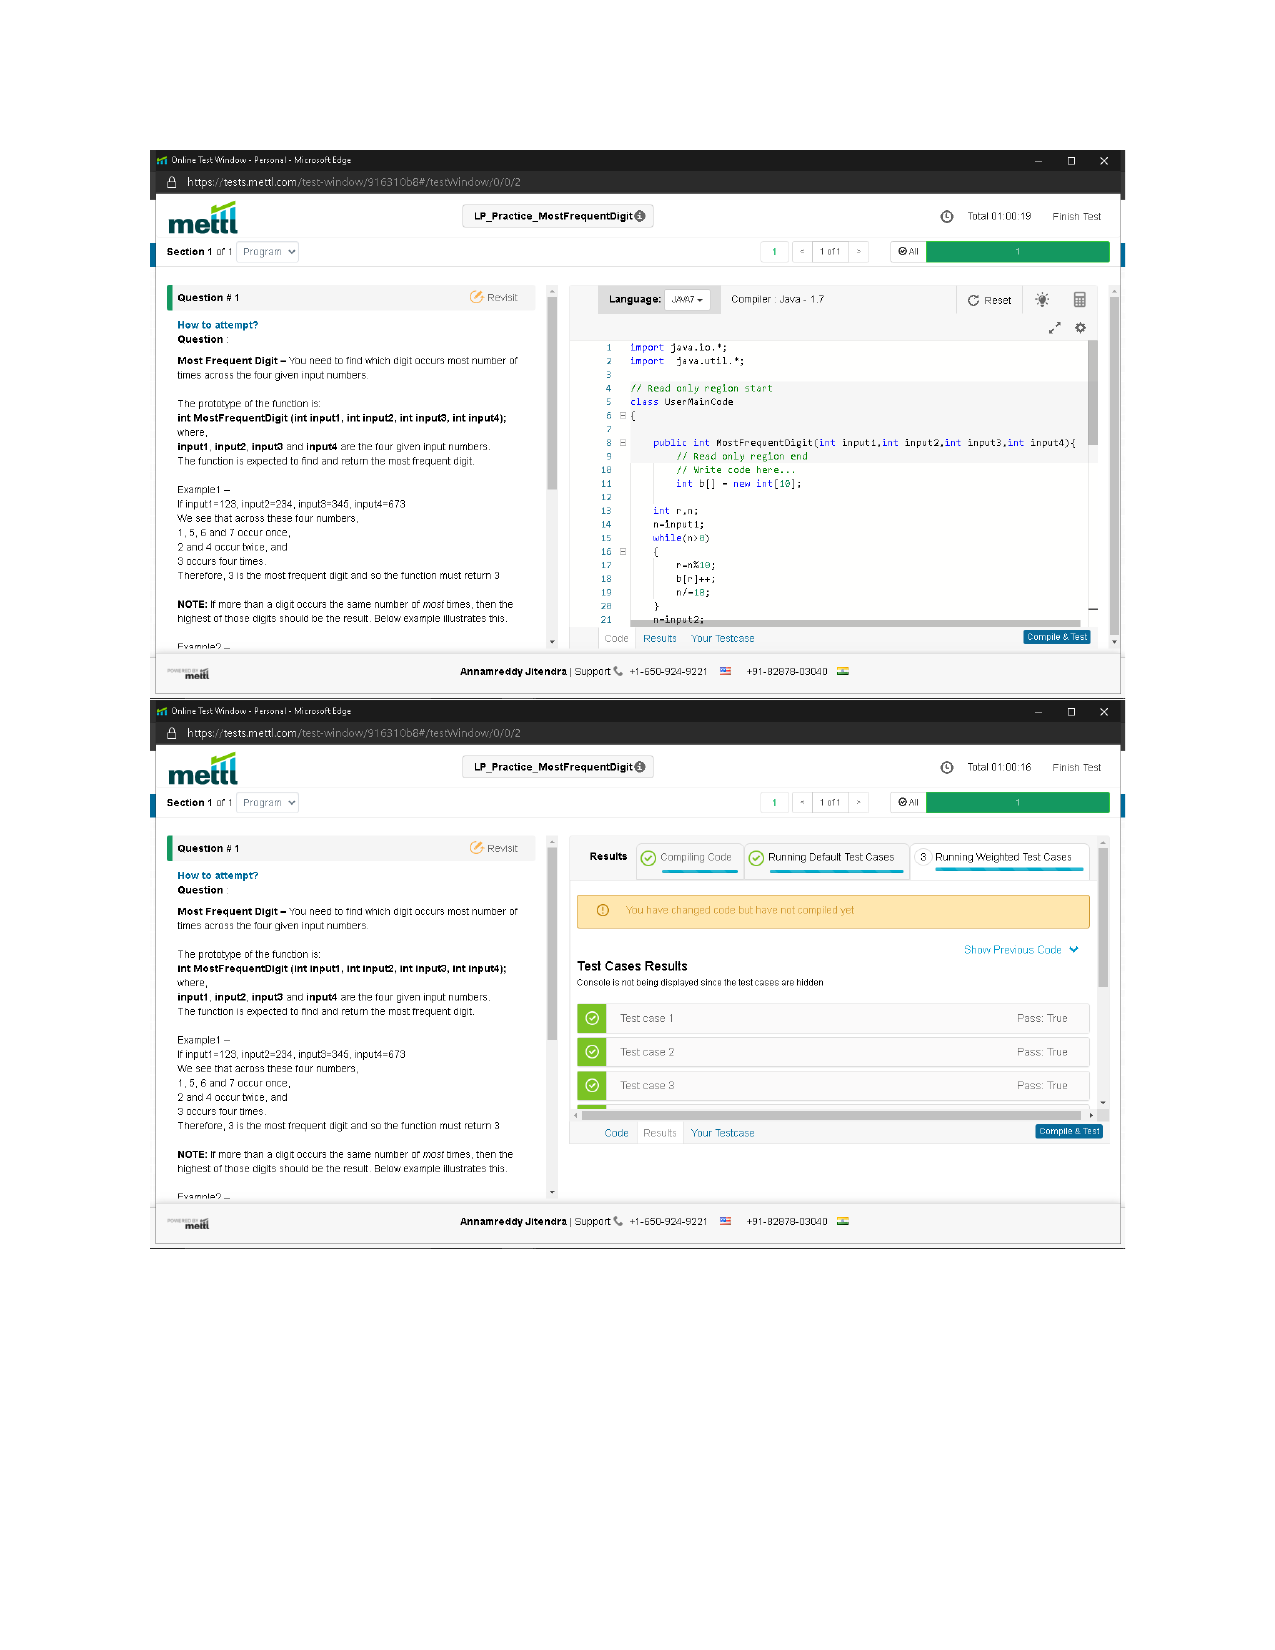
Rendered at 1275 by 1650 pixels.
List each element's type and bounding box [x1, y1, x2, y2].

picture [150, 150, 1125, 699]
picture [150, 700, 1125, 1249]
